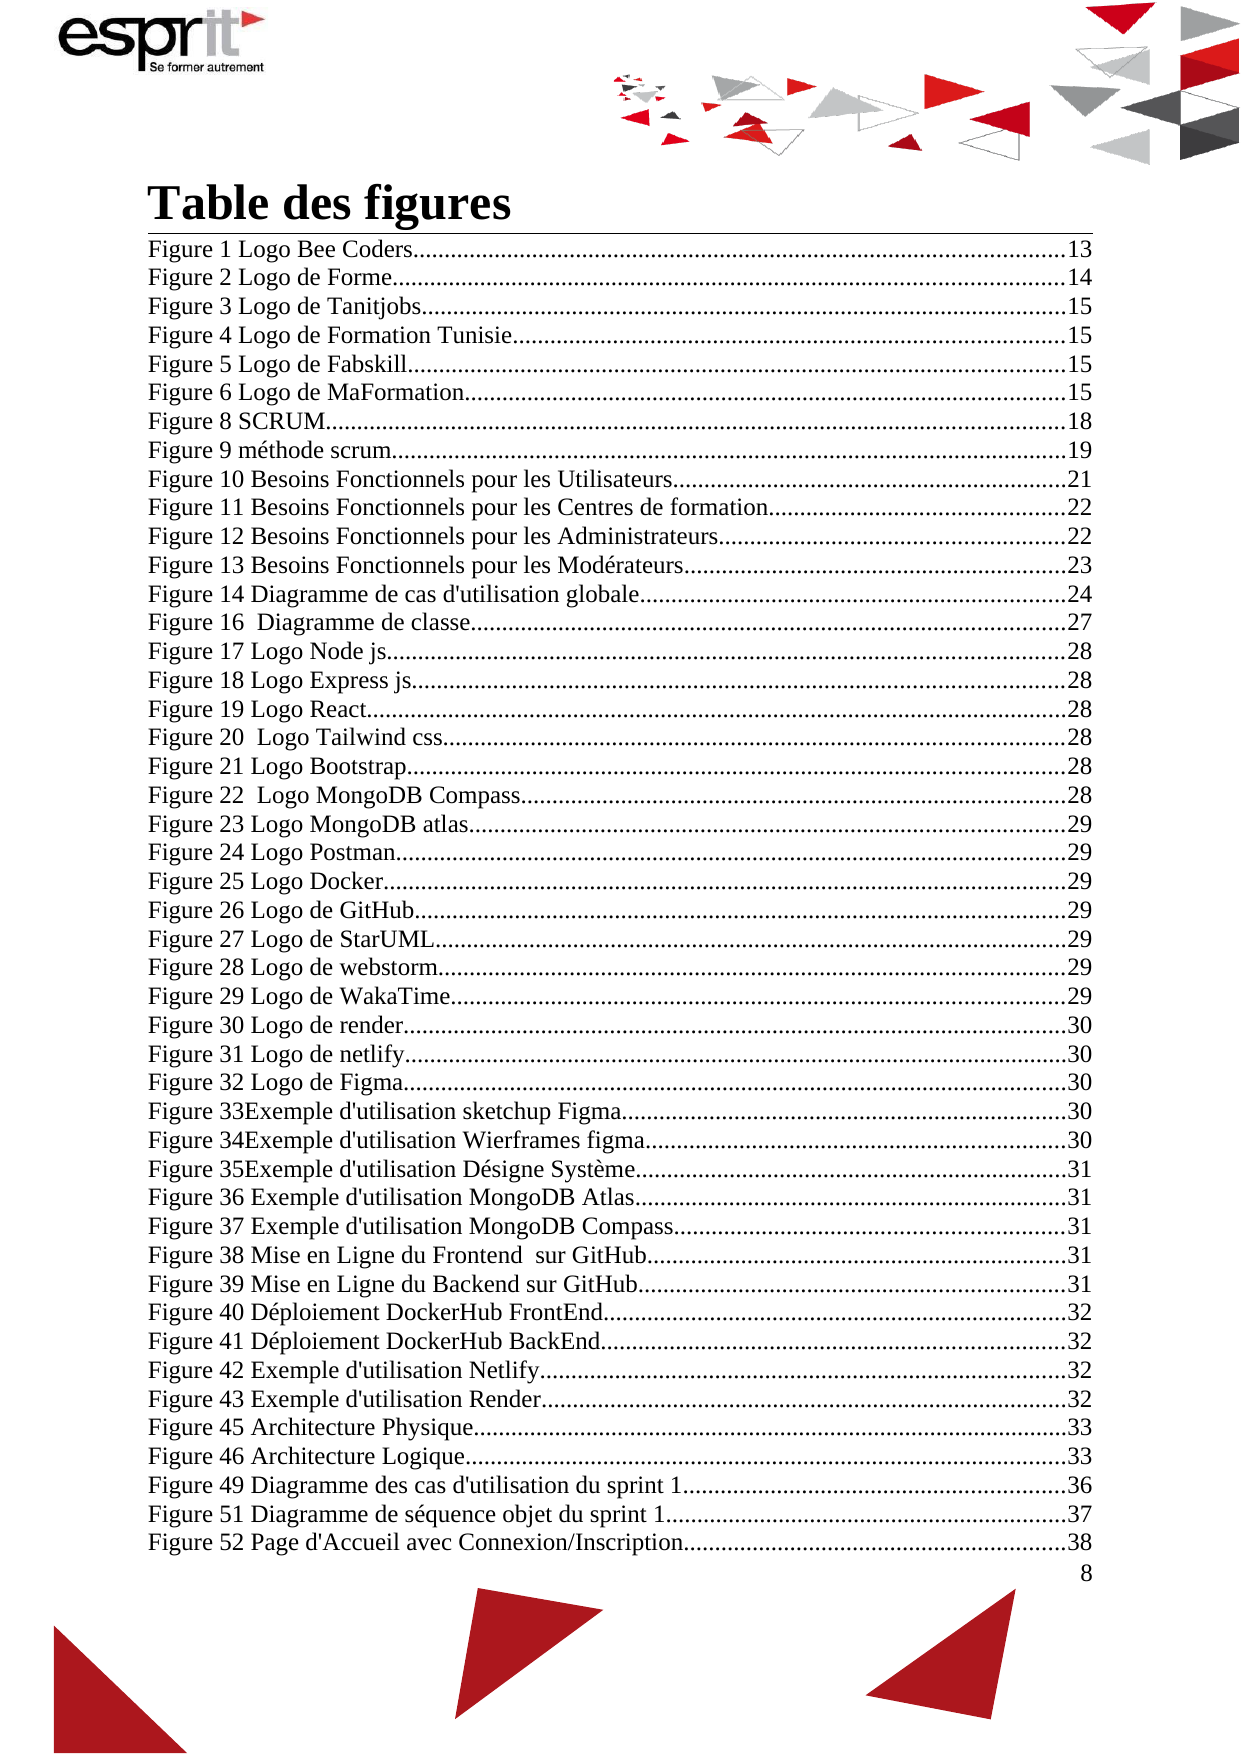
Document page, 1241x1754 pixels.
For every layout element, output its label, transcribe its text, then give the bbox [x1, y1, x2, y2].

text Figure 45 Architecture Physique 33 [148, 1412, 1093, 1441]
text Figure 6 Logo de MaFormation 15 [148, 377, 1093, 406]
text Figure 43 Exemple d'utilisation Render 32 [148, 1384, 1093, 1412]
text Figure 8 SCRUM 18 [148, 406, 1093, 435]
text Figure 29 Logo de WakaTime 29 [148, 981, 1093, 1010]
text Figure 28 Logo de webstorm 29 [148, 952, 1093, 981]
text Figure 9 méthode scrum 19 [148, 435, 1093, 464]
text Figure 19 Logo React 28 [148, 694, 1093, 722]
text Figure 30 Logo de render 30 [148, 1010, 1093, 1039]
text Figure 35Exemple d'utilisation Désigne Système 31 [148, 1154, 1093, 1182]
text Figure 24 Logo Postman 29 [148, 837, 1093, 866]
text Figure 10 Besoins Fonctionnels pour les Utilisateurs 21 [148, 464, 1093, 492]
text Figure 3 Logo de Tanitjobs 15 [148, 291, 1093, 320]
text Figure 4 Logo de Formation Tunisie 15 [148, 320, 1093, 349]
text Figure 40 Déploiement DockerHub FrontEnd 32 [148, 1297, 1093, 1326]
text Figure 17 Logo Node js 28 [148, 636, 1093, 665]
text Figure 36 Exemple d'utilisation MongoDB Atlas 31 [148, 1182, 1093, 1211]
text Table des figures [148, 173, 1093, 233]
text Figure 16 Diagramme de classe 27 [148, 607, 1093, 636]
text Figure 18 Logo Express js 28 [148, 665, 1093, 694]
text Figure 20 Logo Tailwind css 28 [148, 722, 1093, 751]
text Figure 42 Exemple d'utilisation Netlify 32 [148, 1355, 1093, 1384]
text Figure 21 Logo Bootstrap 28 [148, 751, 1093, 780]
text Figure 52 Page d'Accueil avec Connexion/Inscription 38 [148, 1527, 1093, 1556]
text Figure 33Exemple d'utilisation sketchup Figma 30 [148, 1096, 1093, 1125]
text Figure 26 Logo de GitHub 29 [148, 895, 1093, 924]
picture [54, 7, 269, 75]
text Figure 1 Logo Bee Coders 13 [148, 234, 1093, 262]
text Figure 22 Logo MongoDB Compass 28 [148, 780, 1093, 809]
text Figure 51 Diagramme de séquence objet du sprint 1 37 [148, 1499, 1093, 1527]
text Figure 46 Architecture Logique 33 [148, 1441, 1093, 1470]
text Figure 49 Diagramme des cas d'utilisation du sprint 1 36 [148, 1470, 1093, 1499]
text Figure 37 Exemple d'utilisation MongoDB Compass 31 [148, 1211, 1093, 1240]
text Figure 5 Logo de Fabskill 15 [148, 349, 1093, 377]
text Figure 27 Logo de StarUML 29 [148, 924, 1093, 952]
text Figure 11 Besoins Fonctionnels pour les Centres de formation 22 [148, 492, 1093, 521]
text Figure 2 Logo de Forme 14 [148, 262, 1093, 291]
text Figure 13 Besoins Fonctionnels pour les Modérateurs 23 [148, 550, 1093, 579]
text Figure 14 Diagramme de cas d'utilisation globale 24 [148, 579, 1093, 607]
text Figure 23 Logo MongoDB atlas 29 [148, 809, 1093, 837]
text Figure 34Exemple d'utilisation Wierframes figma 30 [148, 1125, 1093, 1154]
picture [613, 0, 1241, 167]
text Figure 31 Logo de netlify 30 [148, 1039, 1093, 1067]
text Figure 41 Déploiement DockerHub BackEnd 32 [148, 1326, 1093, 1355]
text Figure 25 Logo Docker 29 [148, 866, 1093, 895]
text Figure 39 Mise en Ligne du Backend sur GitHub 31 [148, 1269, 1093, 1297]
text Figure 38 Mise en Ligne du Frontend sur GitHub 31 [148, 1240, 1093, 1269]
text Figure 12 Besoins Fonctionnels pour les Administrateurs 22 [148, 521, 1093, 550]
text Figure 32 Logo de Figma 30 [148, 1067, 1093, 1096]
